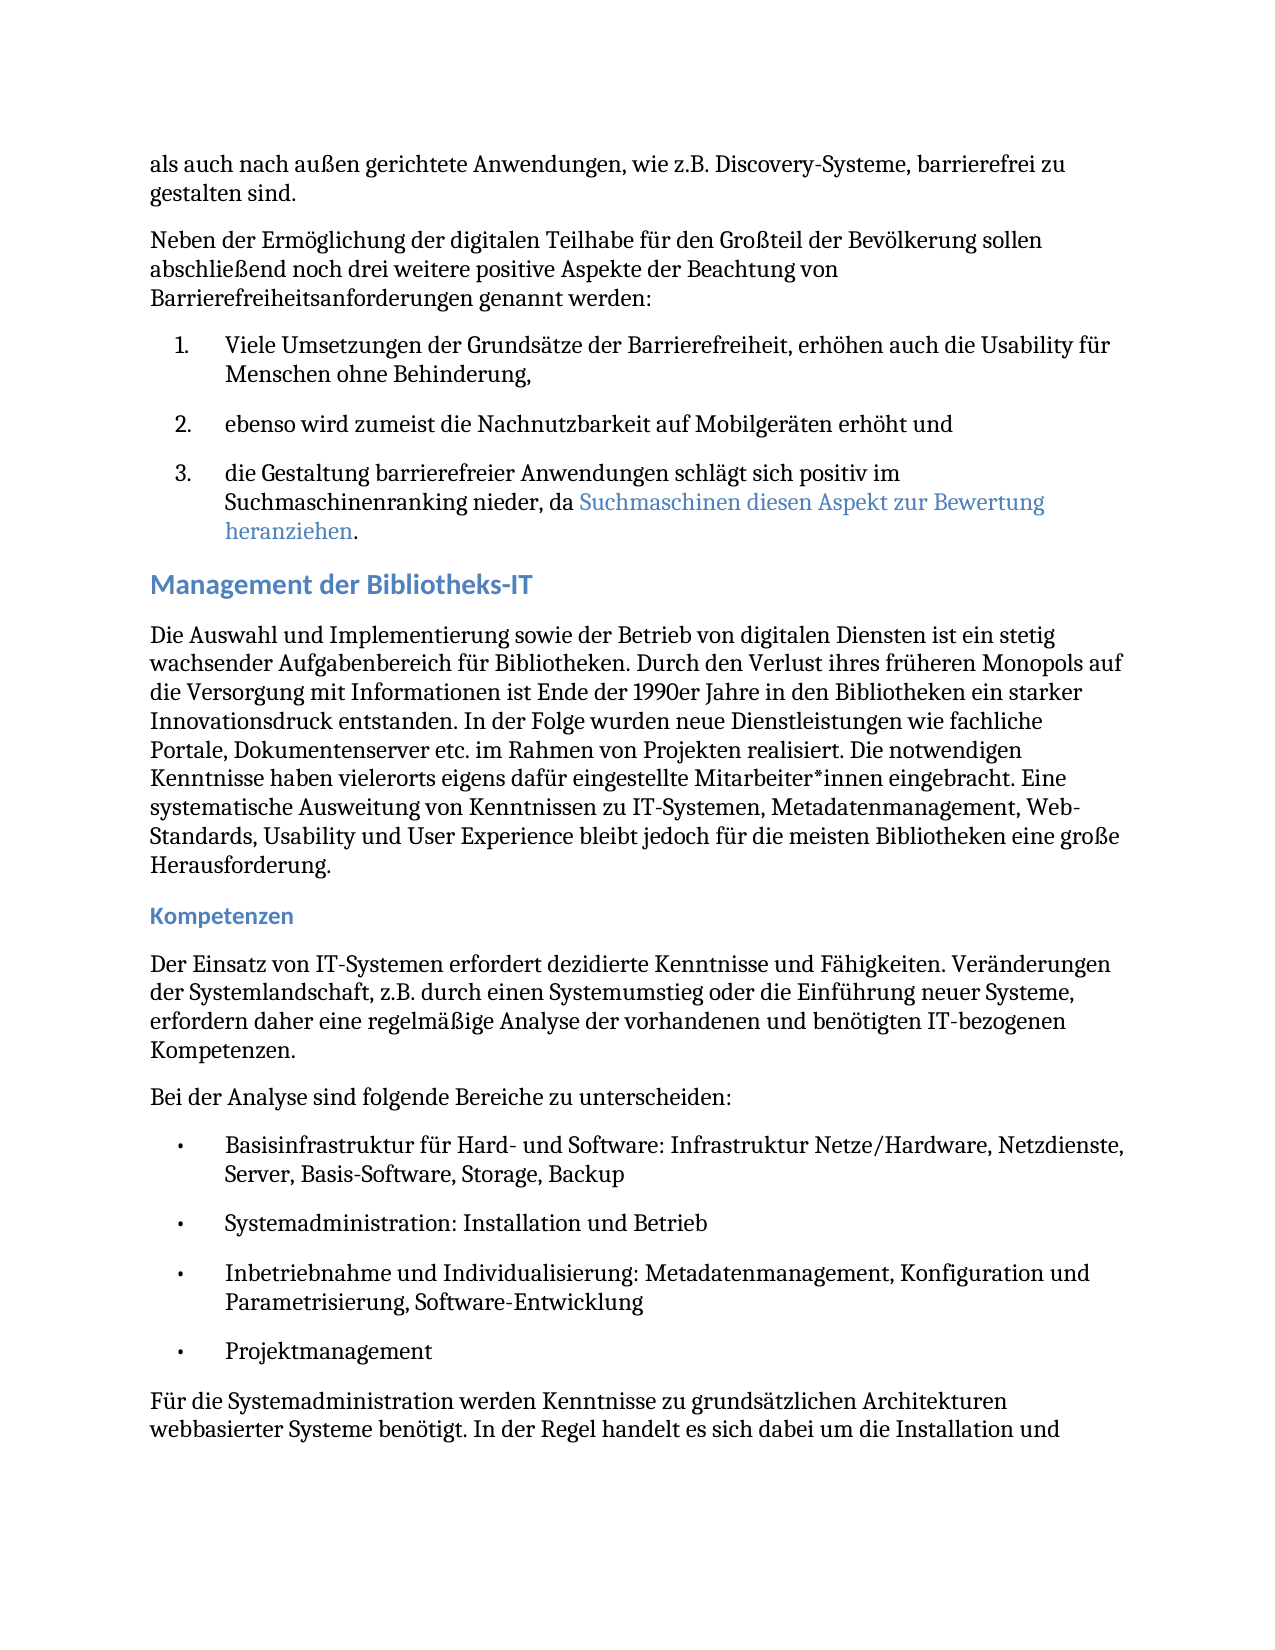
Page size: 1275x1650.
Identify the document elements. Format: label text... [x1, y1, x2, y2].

text Die Auswahl und Implementierung sowie der Betrieb von digitalen Diensten ist ein stetig wachsender Aufgabenbereich für Bibliotheken. Durch den Verlust ihres früheren Monopols auf die Versorgung mit Informationen ist Ende der 1990er Jahre in den Bibliotheken ein starker Innovationsdruck entstanden. In der Folge wurden neue Dienstleistungen wie fachliche Portale, Dokumentenserver etc. im Rahmen von Projekten realisiert. Die notwendigen Kenntnisse haben vielerorts eigens dafür eingestellte Mitarbeiter*innen eingebracht. Eine systematische Ausweitung von Kenntnissen zu IT-Systemen, Metadatenmanagement, Web-Standards, Usability und User Experience bleibt jedoch für die meisten Bibliotheken eine große Herausforderung. [150, 621, 1125, 879]
text Neben der Ermöglichung der digitalen Teilhabe für den Großteil der Bevölkerung sollen abschließend noch drei weitere positive Aspekte der Beachtung von Barrierefreiheitsanforderungen genannt werden: [150, 226, 1125, 312]
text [150, 1387, 1125, 1444]
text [150, 150, 1125, 207]
text Der Einsatz von IT-Systemen erfordert dezidierte Kenntnisse und Fähigkeiten. Veränderungen der Systemlandschaft, z.B. durch einen Systemumstieg oder die Einführung neuer Systeme, erfordern daher eine regelmäßige Analyse der vorhandenen und benötigten IT-bezogenen Kompetenzen. [150, 949, 1125, 1064]
list Viele Umsetzungen der Grundsätze der Barrierefreiheit, erhöhen auch die Usability für Menschen ohne Behinderung, [175, 331, 1125, 389]
list Basisinfrastruktur für Hard- und Software: Infrastruktur Netze/Hardware, Netzdienste, Server, Basis-Software, Storage, Backup [175, 1131, 1125, 1188]
list Systemadministration: Installation und Betrieb [175, 1209, 1125, 1238]
text Bei der Analyse sind folgende Bereiche zu unterscheiden: [150, 1083, 1125, 1112]
list Inbetriebnahme und Individualisierung: Metadatenmanagement, Konfiguration und Parametrisierung, Software-Entwicklung [175, 1259, 1125, 1316]
list die Gestaltung barrierefreier Anwendungen schlägt sich positiv im Suchmaschinenranking nieder, da Suchmaschinen diesen Aspekt zur Bewertung heranziehen. [175, 459, 1125, 545]
list ebenso wird zumeist die Nachnutzbarkeit auf Mobilgeräten erhöht und [175, 409, 1125, 438]
subtitle Kompetenzen [150, 900, 1125, 931]
subtitle Management der Bibliotheks-IT [150, 566, 1125, 602]
list Projektmanagement [175, 1337, 1125, 1366]
